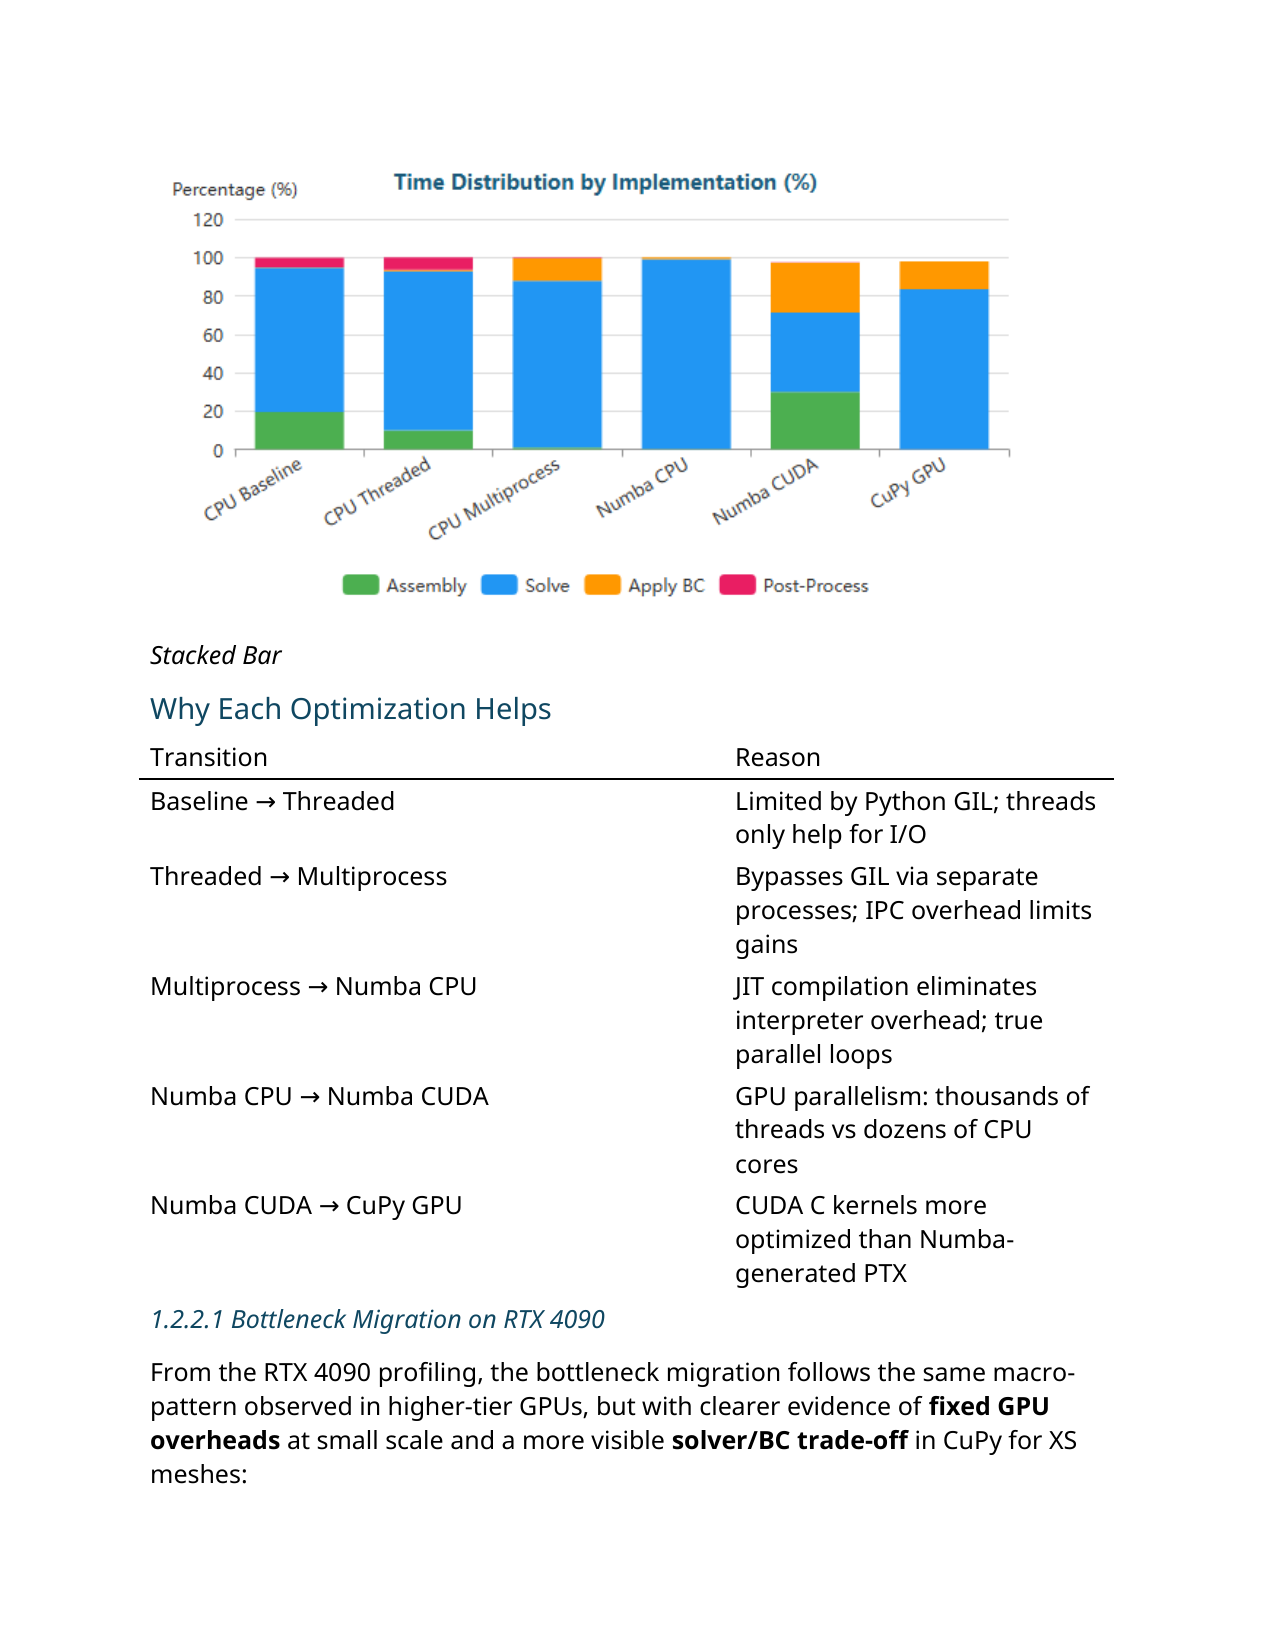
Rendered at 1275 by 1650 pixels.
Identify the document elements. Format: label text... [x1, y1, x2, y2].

subtitle Why Each Optimization Helps [150, 688, 1125, 728]
text From the RTX 4090 profiling, the bottleneck migration follows the same macro-pattern observed in higher-tier GPUs, but with clearer evidence of fixed GPU overheads at small scale and a more visible solver/BC trade-off in CuPy for XS meshes: [150, 1355, 1125, 1491]
text Stacked Bar [150, 637, 1125, 672]
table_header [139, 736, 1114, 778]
picture [168, 150, 1044, 617]
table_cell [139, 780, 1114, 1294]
subtitle 1.2.2.1 Bottleneck Migration on RTX 4090 [150, 1302, 1125, 1336]
